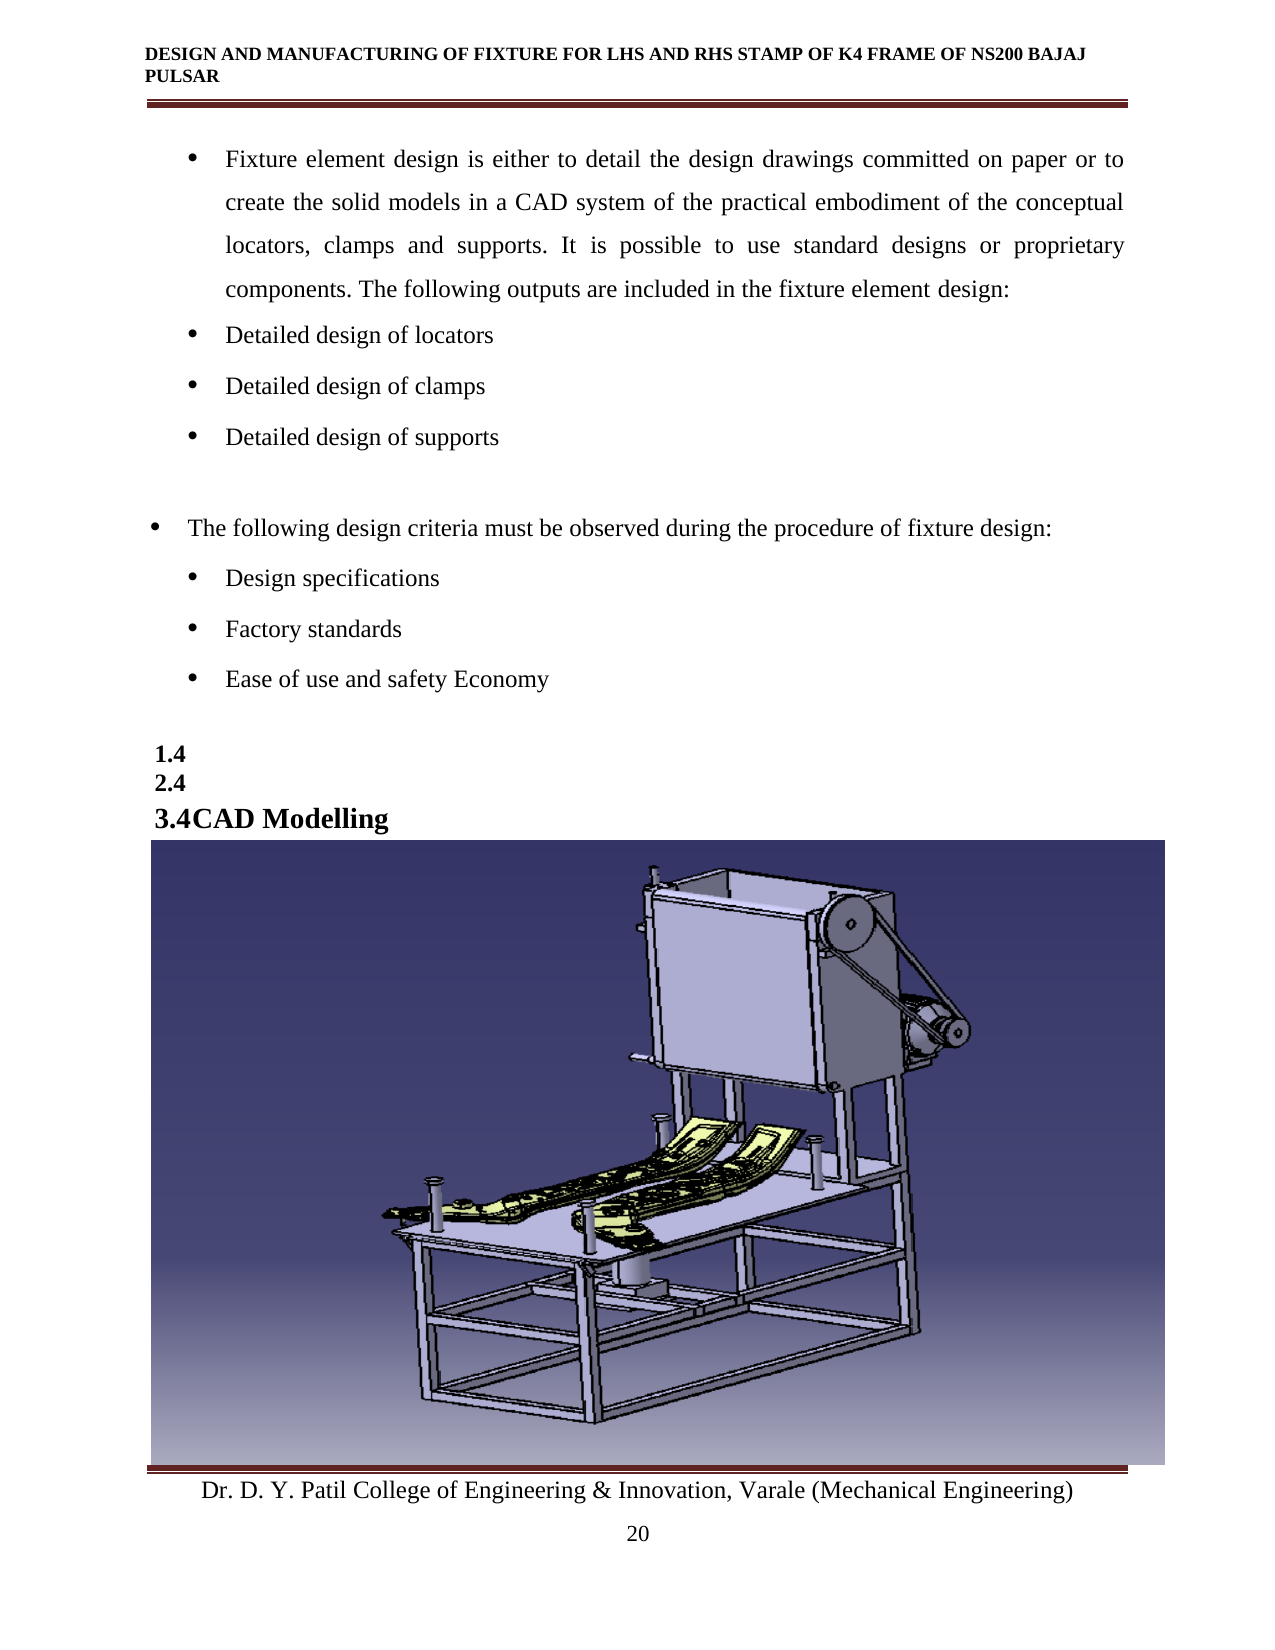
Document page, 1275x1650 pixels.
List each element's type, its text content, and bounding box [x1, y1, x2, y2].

list Factory standards [187, 609, 1167, 643]
list Fixture element design is either to detail the design drawings committed on paper or to create the solid models in a CAD system of the practical embodiment of the conceptual locators, clamps and supports. It is possible to use standard designs or proprietary components. The following outputs are included in the fixture element design: [187, 139, 1126, 302]
list Design specifications [187, 559, 1167, 593]
list Detailed design of clamps [187, 367, 1167, 401]
list Ease of use and safety Economy [187, 660, 1167, 693]
subtitle CAD Modelling [154, 801, 1167, 834]
list Detailed design of supports [187, 418, 1167, 451]
picture [151, 840, 1165, 1465]
list Detailed design of locators [187, 317, 1167, 350]
list The following design criteria must be observed during the procedure of fixture design: [150, 509, 1124, 543]
